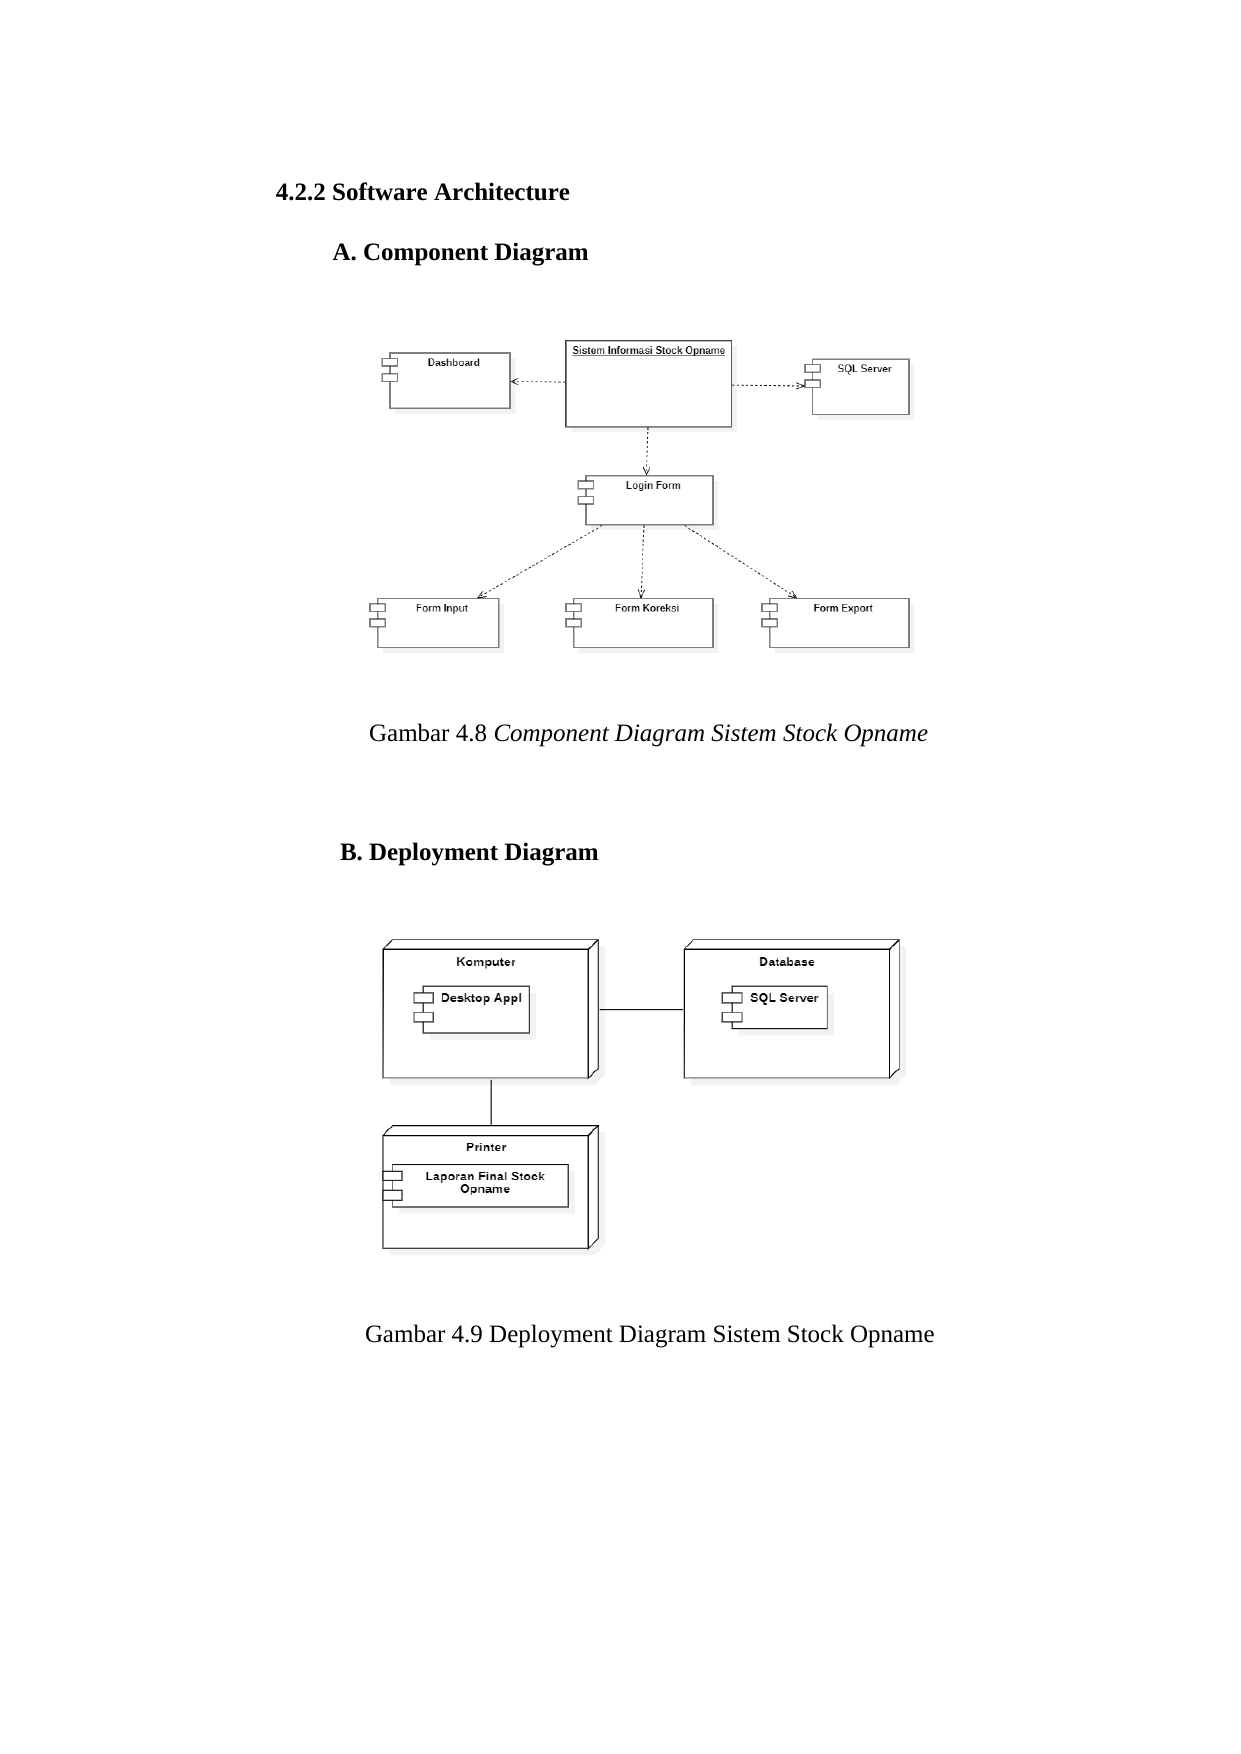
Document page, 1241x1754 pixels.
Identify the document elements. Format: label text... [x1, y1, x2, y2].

text A. Component Diagram [332, 237, 1063, 266]
text Gambar 4.9 Deployment Diagram Sistem Stock Opname [236, 1319, 1063, 1348]
text Gambar 4.8 Component Diagram Sistem Stock Opname [236, 718, 1063, 746]
text 4.2.2 Software Architecture [276, 177, 1063, 206]
picture [350, 897, 949, 1289]
text B. Deployment Diagram [340, 837, 1063, 866]
picture [352, 296, 947, 687]
